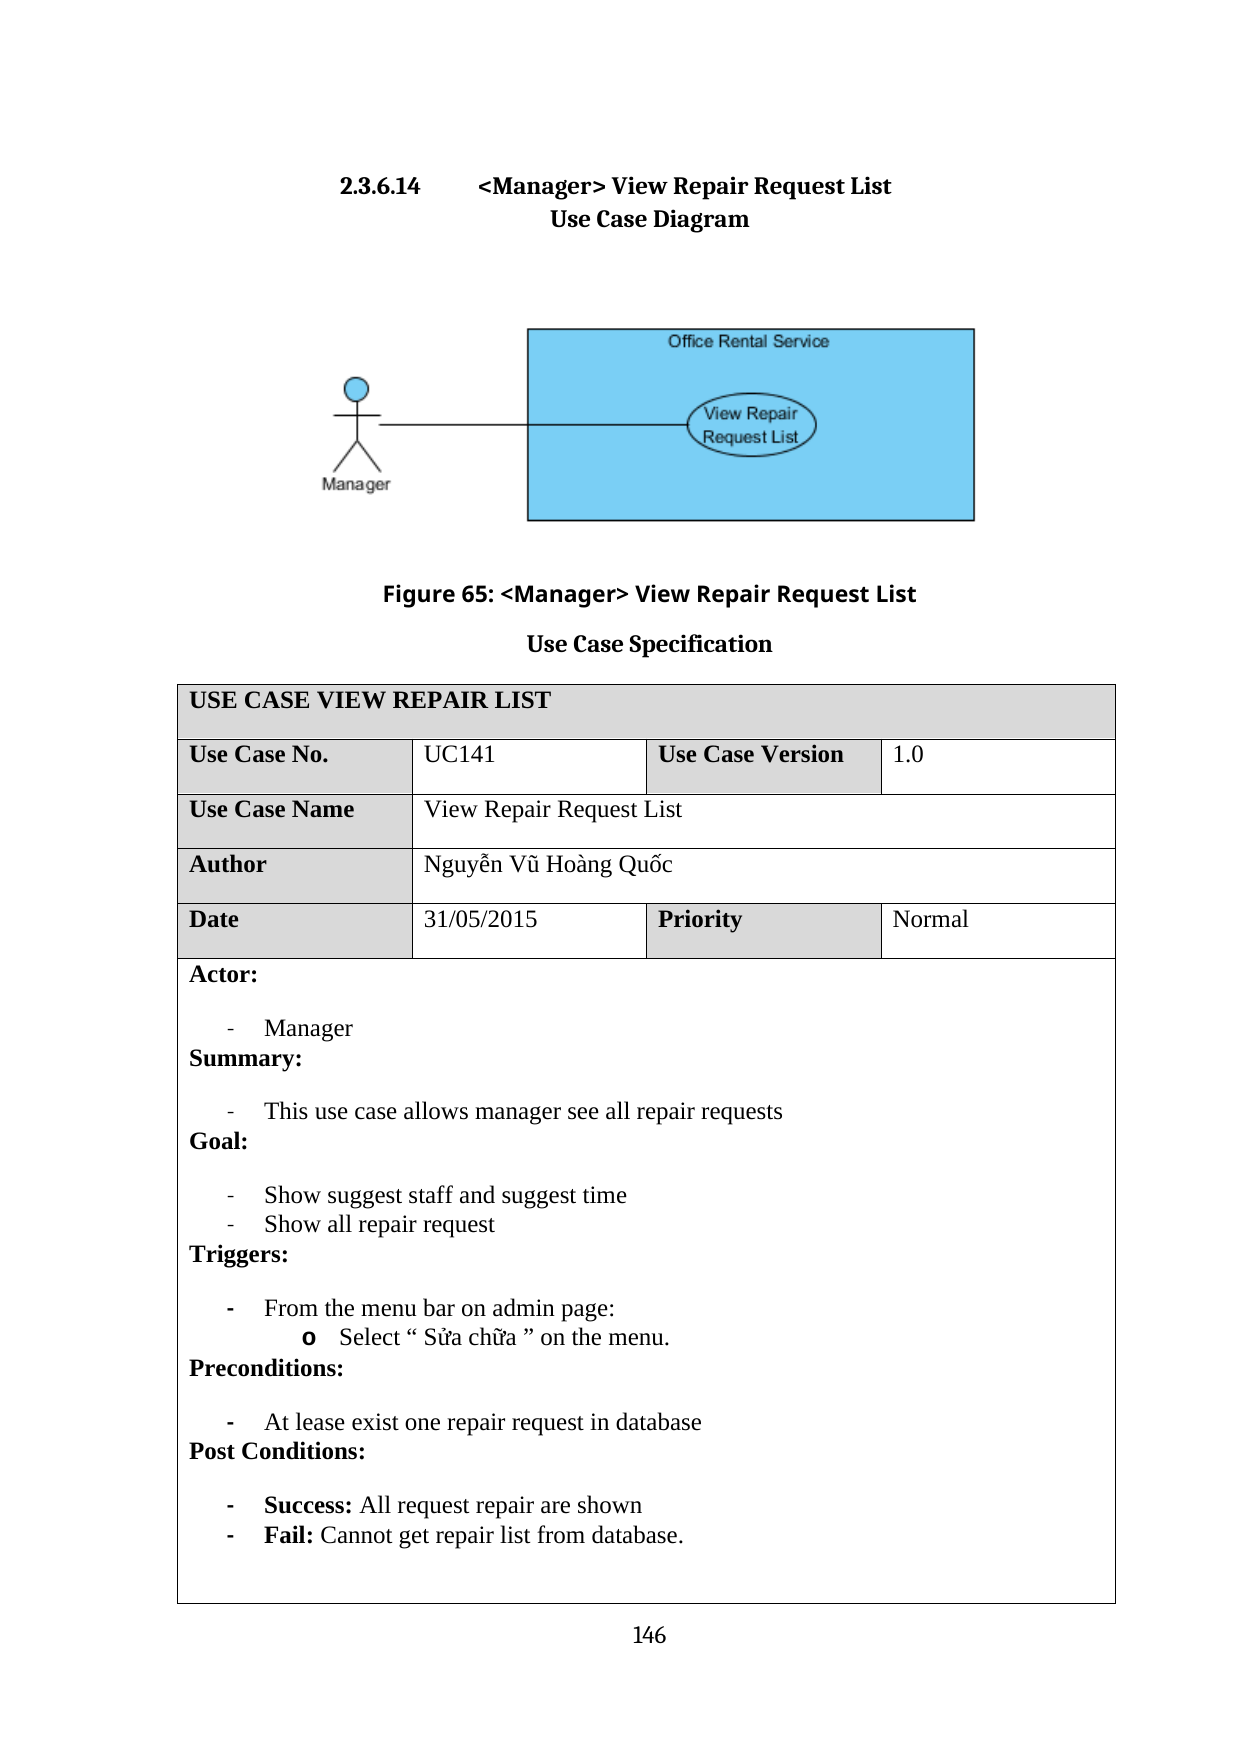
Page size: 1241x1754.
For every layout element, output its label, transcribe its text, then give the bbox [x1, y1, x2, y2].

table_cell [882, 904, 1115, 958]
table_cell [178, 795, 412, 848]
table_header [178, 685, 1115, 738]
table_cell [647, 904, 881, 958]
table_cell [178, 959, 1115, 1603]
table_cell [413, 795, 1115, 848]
text Use Case Specification [177, 630, 1122, 658]
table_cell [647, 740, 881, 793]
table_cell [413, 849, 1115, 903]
text Use Case Diagram [177, 205, 1122, 234]
subtitle <Manager> View Repair Request List [340, 172, 1122, 201]
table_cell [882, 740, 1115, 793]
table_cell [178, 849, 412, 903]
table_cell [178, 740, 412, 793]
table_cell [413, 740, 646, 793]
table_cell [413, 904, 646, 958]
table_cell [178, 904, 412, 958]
picture [244, 258, 1055, 553]
